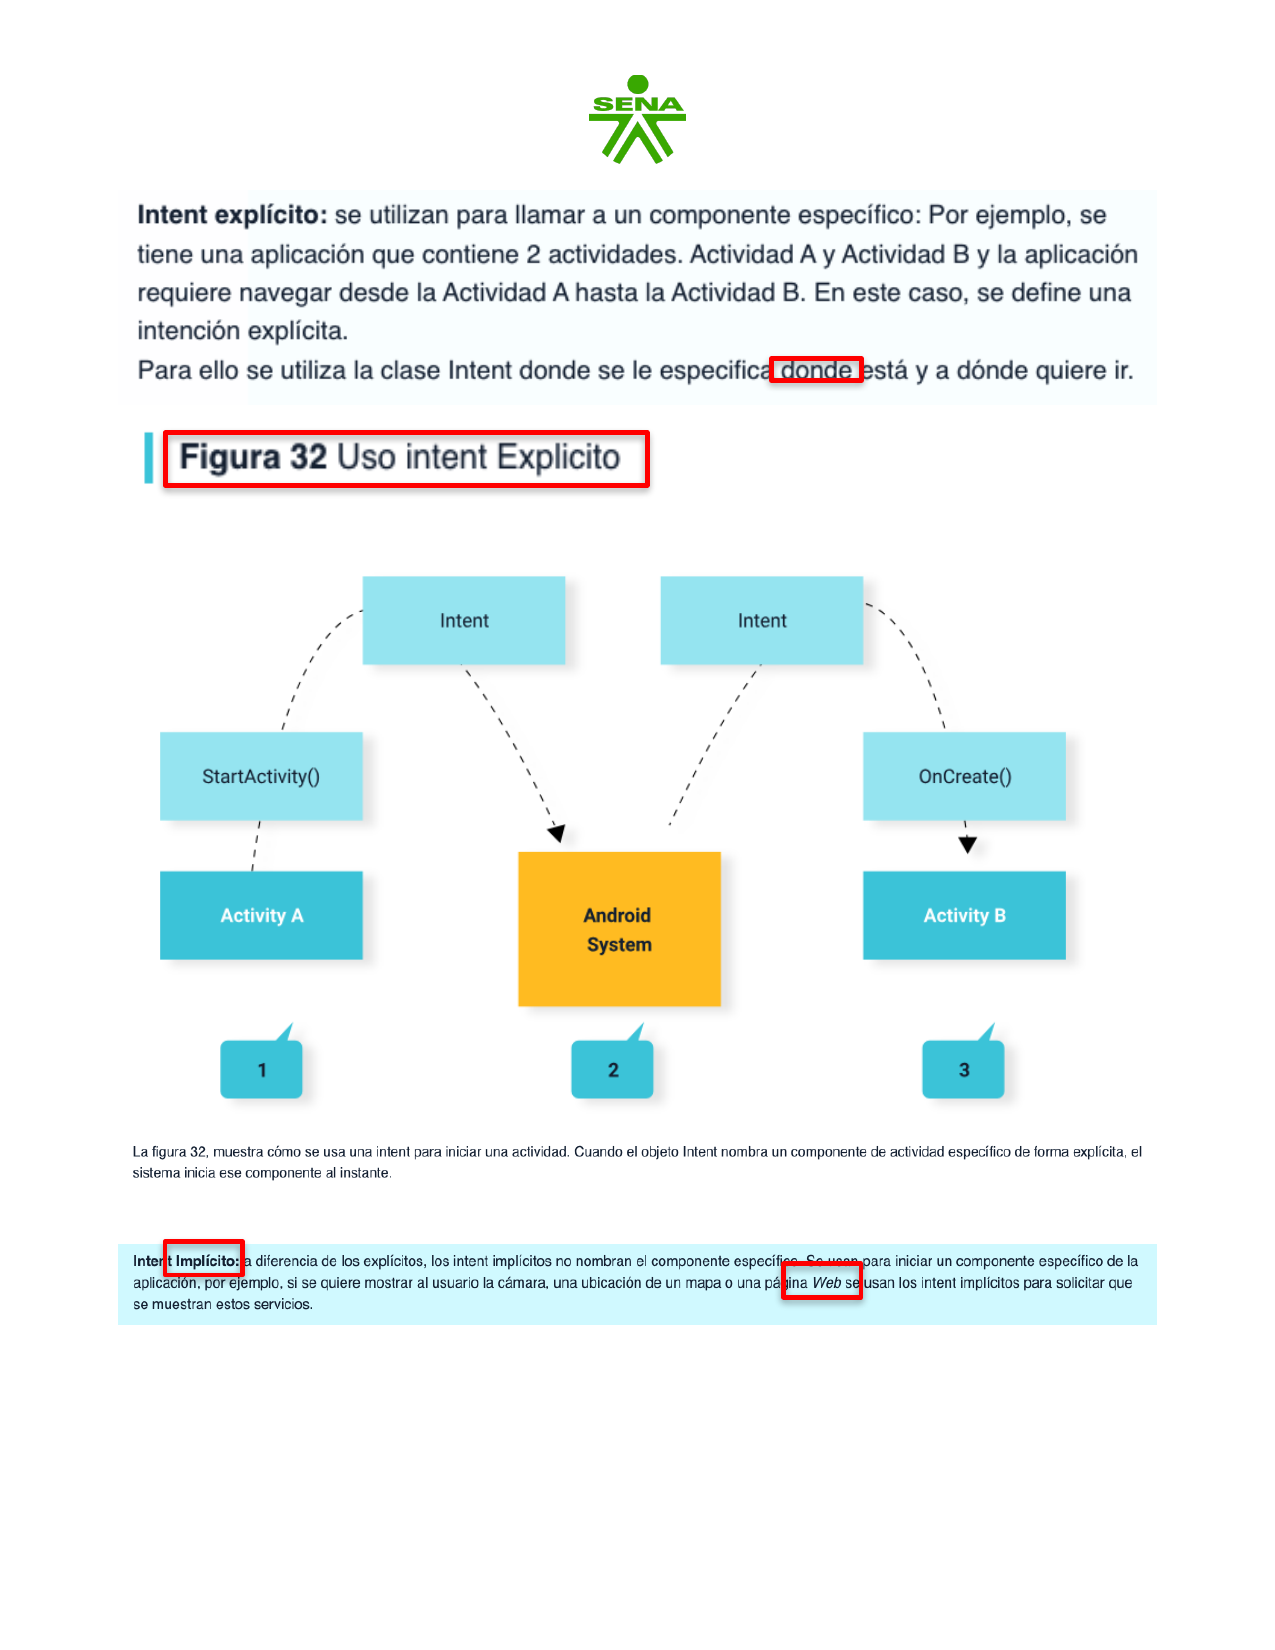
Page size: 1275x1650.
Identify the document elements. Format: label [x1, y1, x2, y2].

picture [118, 416, 648, 501]
picture [118, 1244, 1157, 1325]
picture [589, 75, 686, 164]
picture [118, 1135, 1157, 1192]
picture [118, 190, 1157, 405]
picture [118, 552, 1157, 1123]
picture [167, 1244, 240, 1273]
picture [168, 435, 645, 483]
